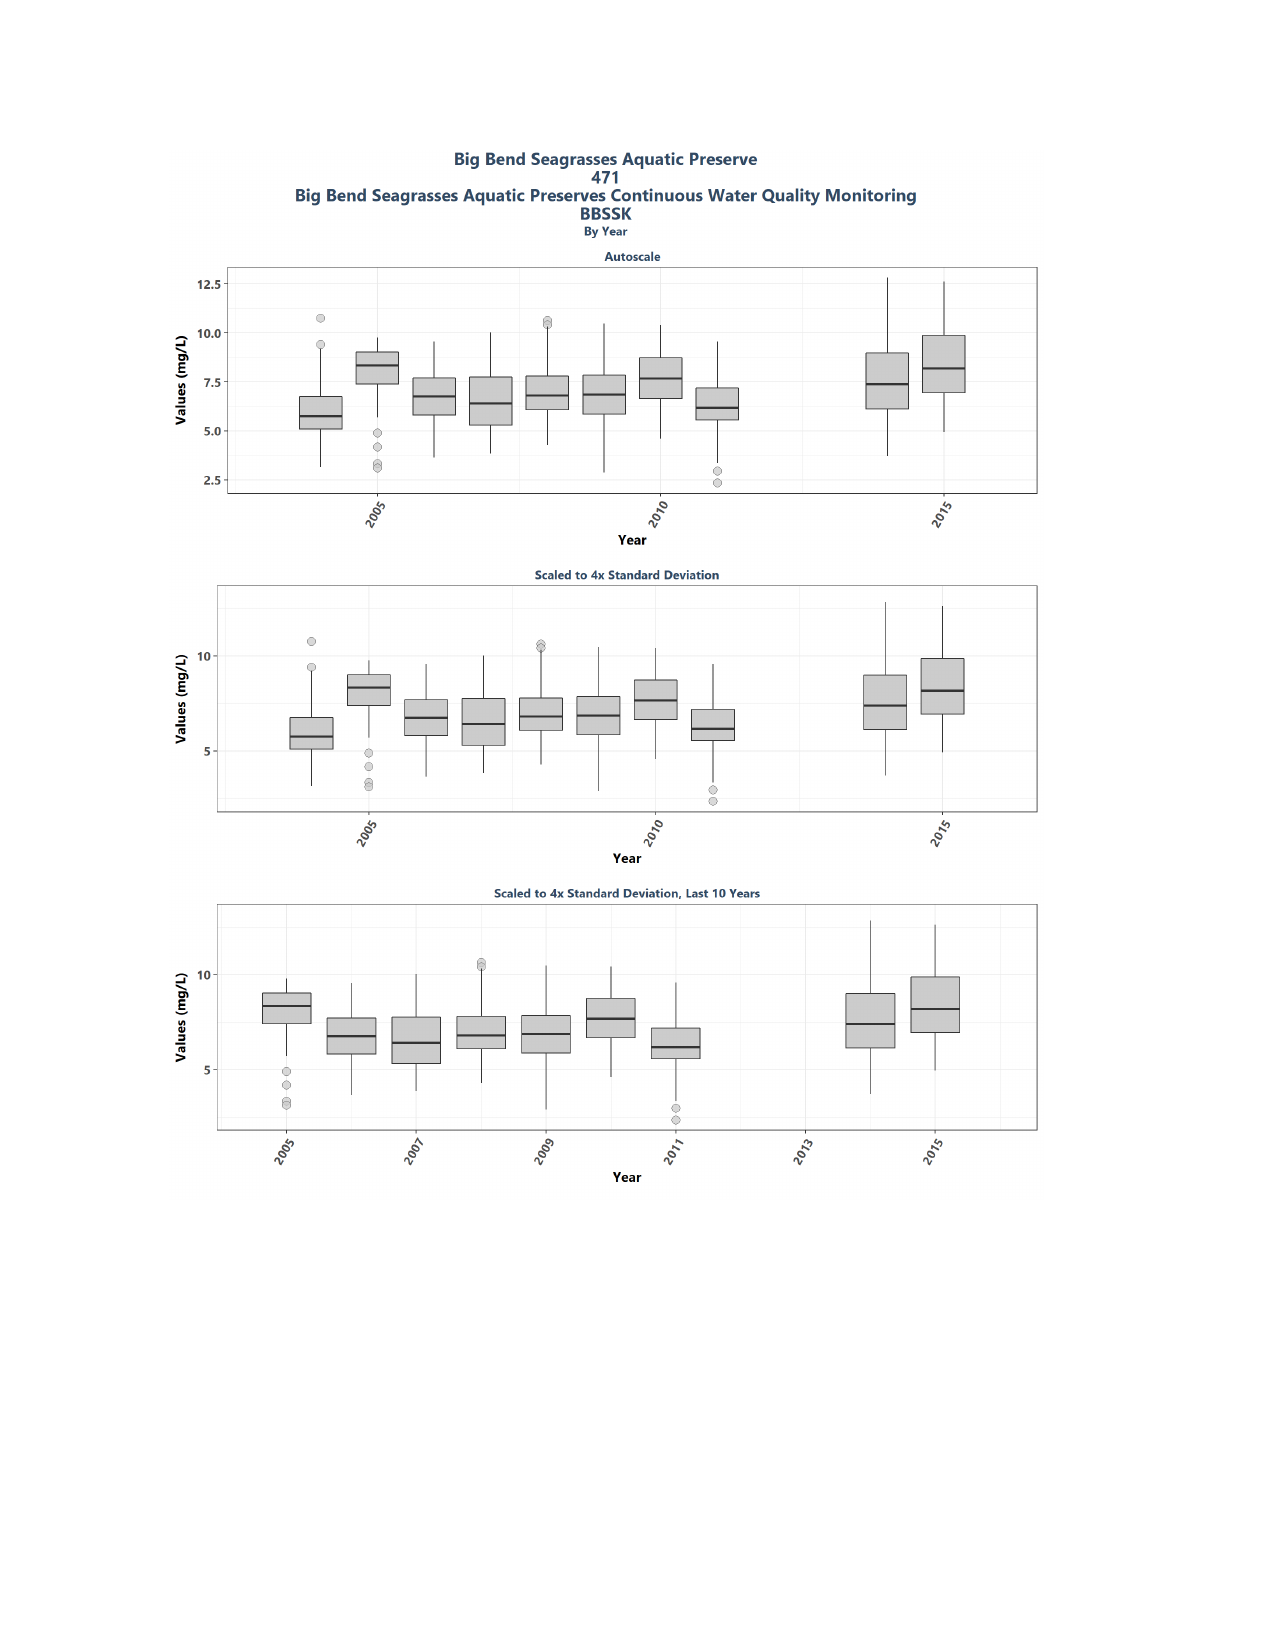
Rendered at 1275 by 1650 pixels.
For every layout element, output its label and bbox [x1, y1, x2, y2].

picture [168, 150, 1044, 1200]
